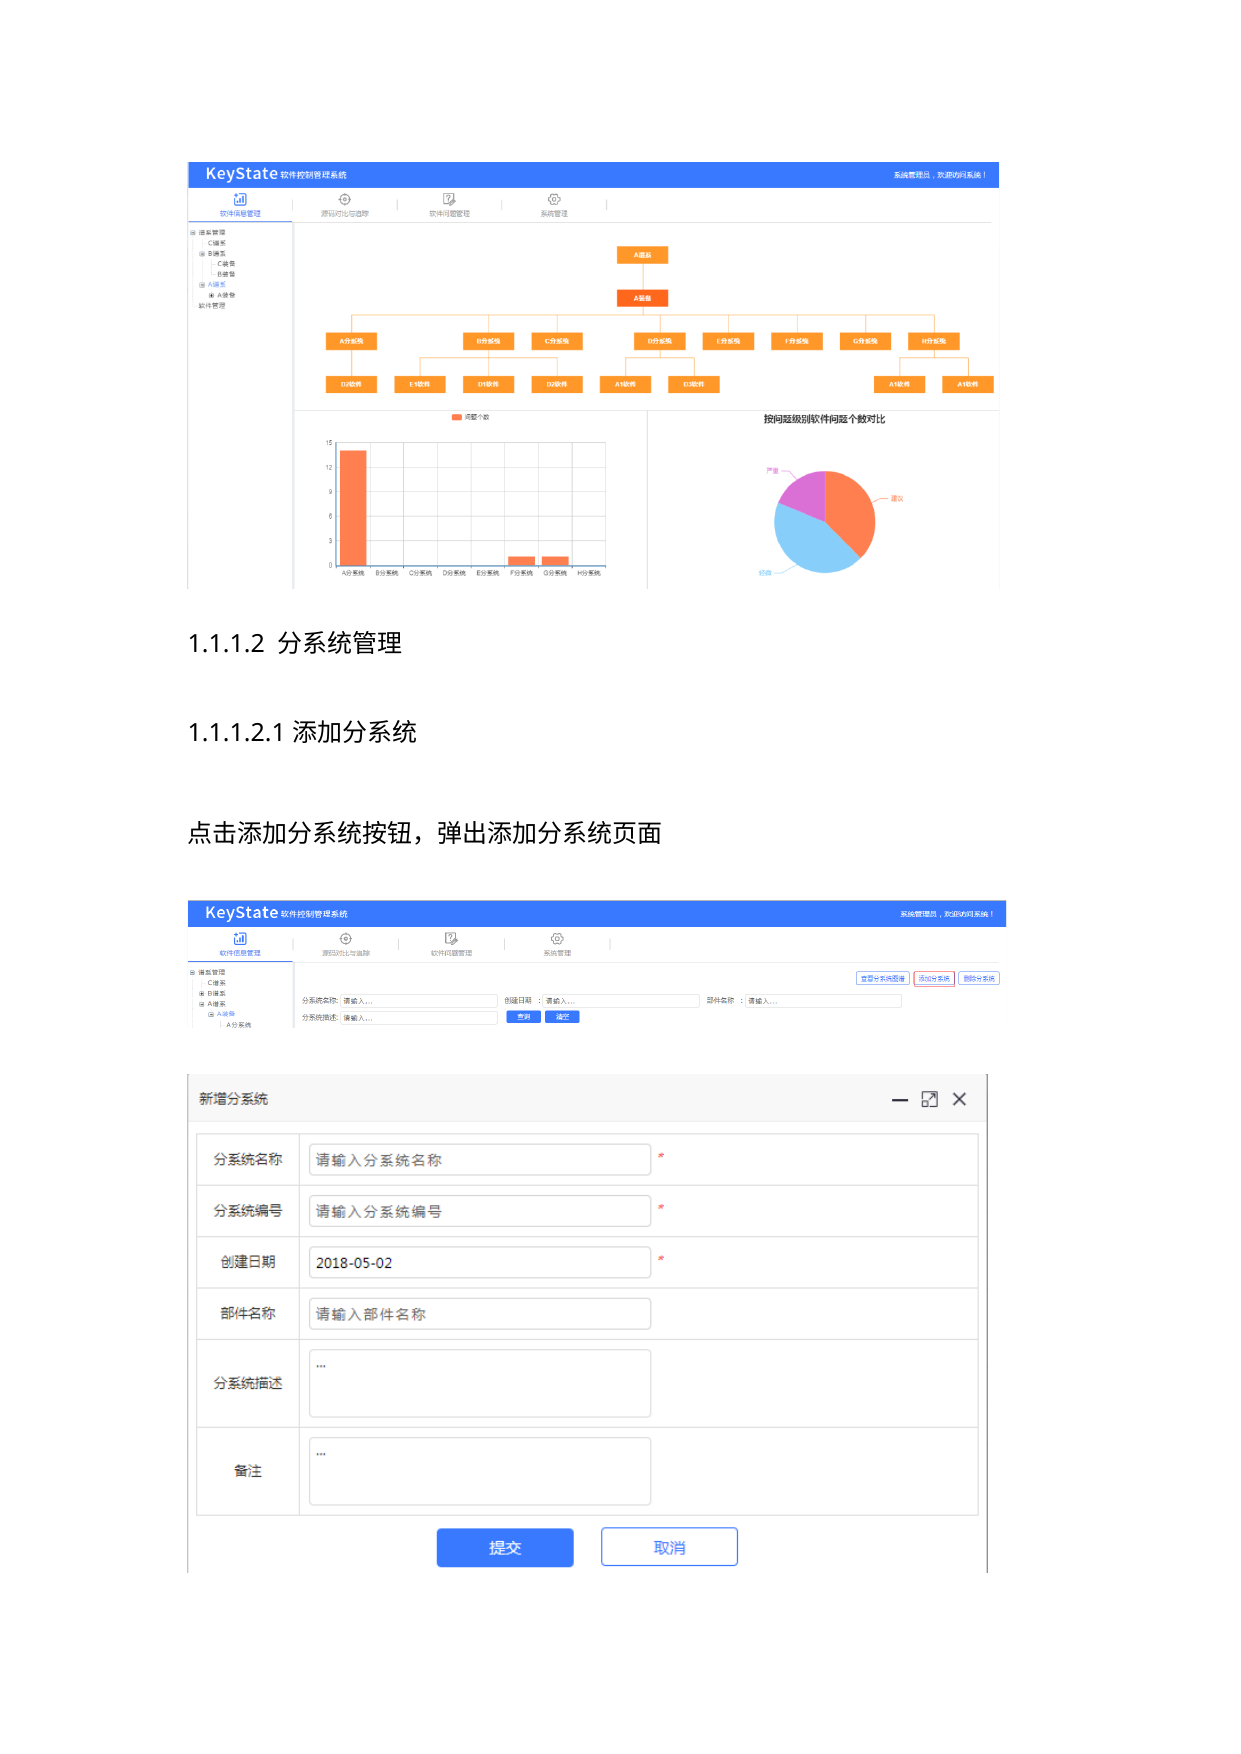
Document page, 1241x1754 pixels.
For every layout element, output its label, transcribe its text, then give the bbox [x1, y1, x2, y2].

text 点击添加分系统按钮，弹出添加分系统页面 [187, 814, 1053, 850]
picture [187, 900, 1007, 1028]
subtitle 添加分系统 [187, 698, 1053, 763]
subtitle 分系统管理 [187, 609, 1053, 674]
picture [187, 1074, 988, 1573]
picture [187, 162, 1000, 589]
